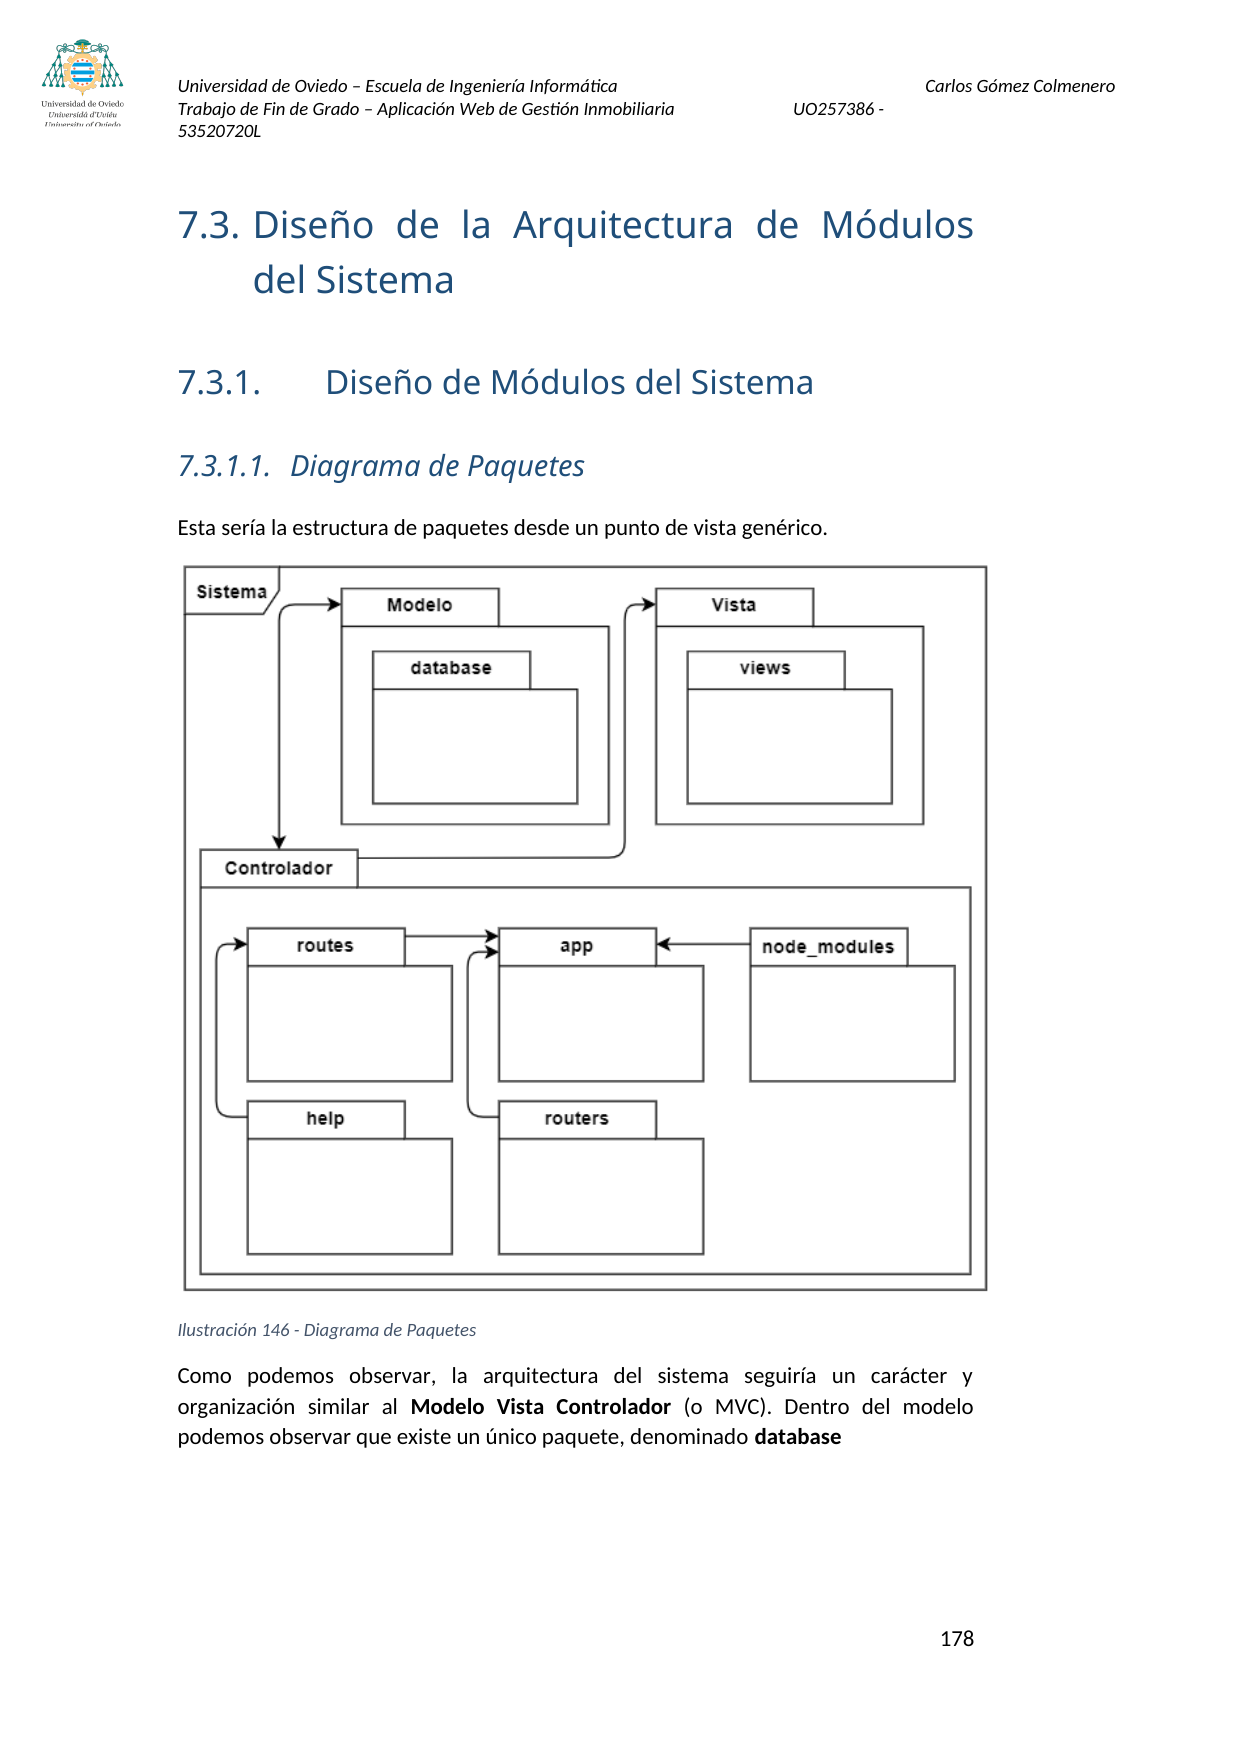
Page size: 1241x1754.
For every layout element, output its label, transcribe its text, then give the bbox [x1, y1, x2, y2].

picture [36, 38, 124, 126]
subtitle Diagrama de Paquetes [177, 445, 974, 485]
subtitle Diseño de Módulos del Sistema [177, 359, 974, 404]
text Como podemos observar, la arquitectura del sistema seguiría un carácter y organización similar al Modelo Vista Controlador (o MVC). Dentro del modelo podemos observar que existe un único paquete, denominado database [177, 1362, 974, 1450]
text Ilustración 146 - Diagrama de Paquetes [177, 1318, 974, 1341]
text Esta sería la estructura de paquetes desde un punto de vista genérico. [177, 513, 974, 541]
picture [177, 560, 994, 1299]
subtitle Diseño de la Arquitectura de Módulos del Sistema [177, 199, 974, 305]
